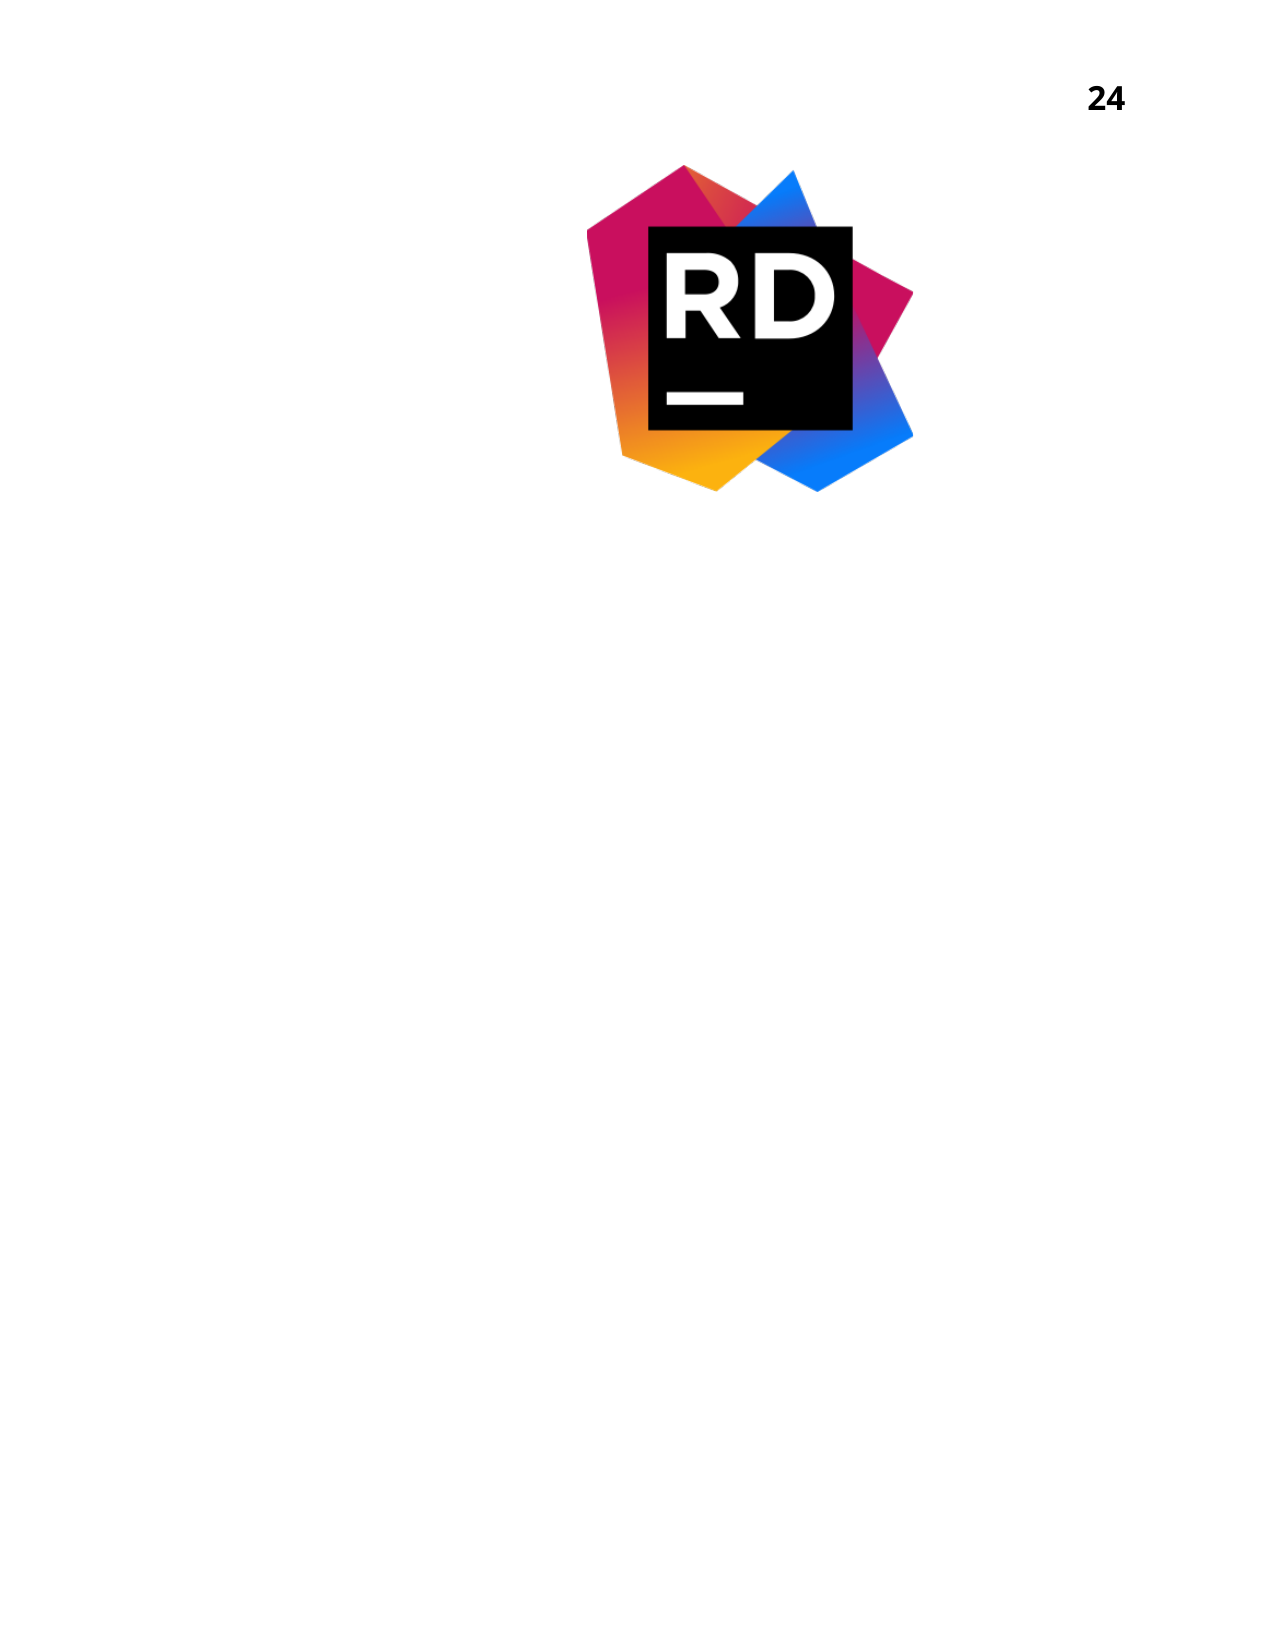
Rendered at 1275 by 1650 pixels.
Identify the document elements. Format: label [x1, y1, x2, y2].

picture [587, 165, 914, 492]
